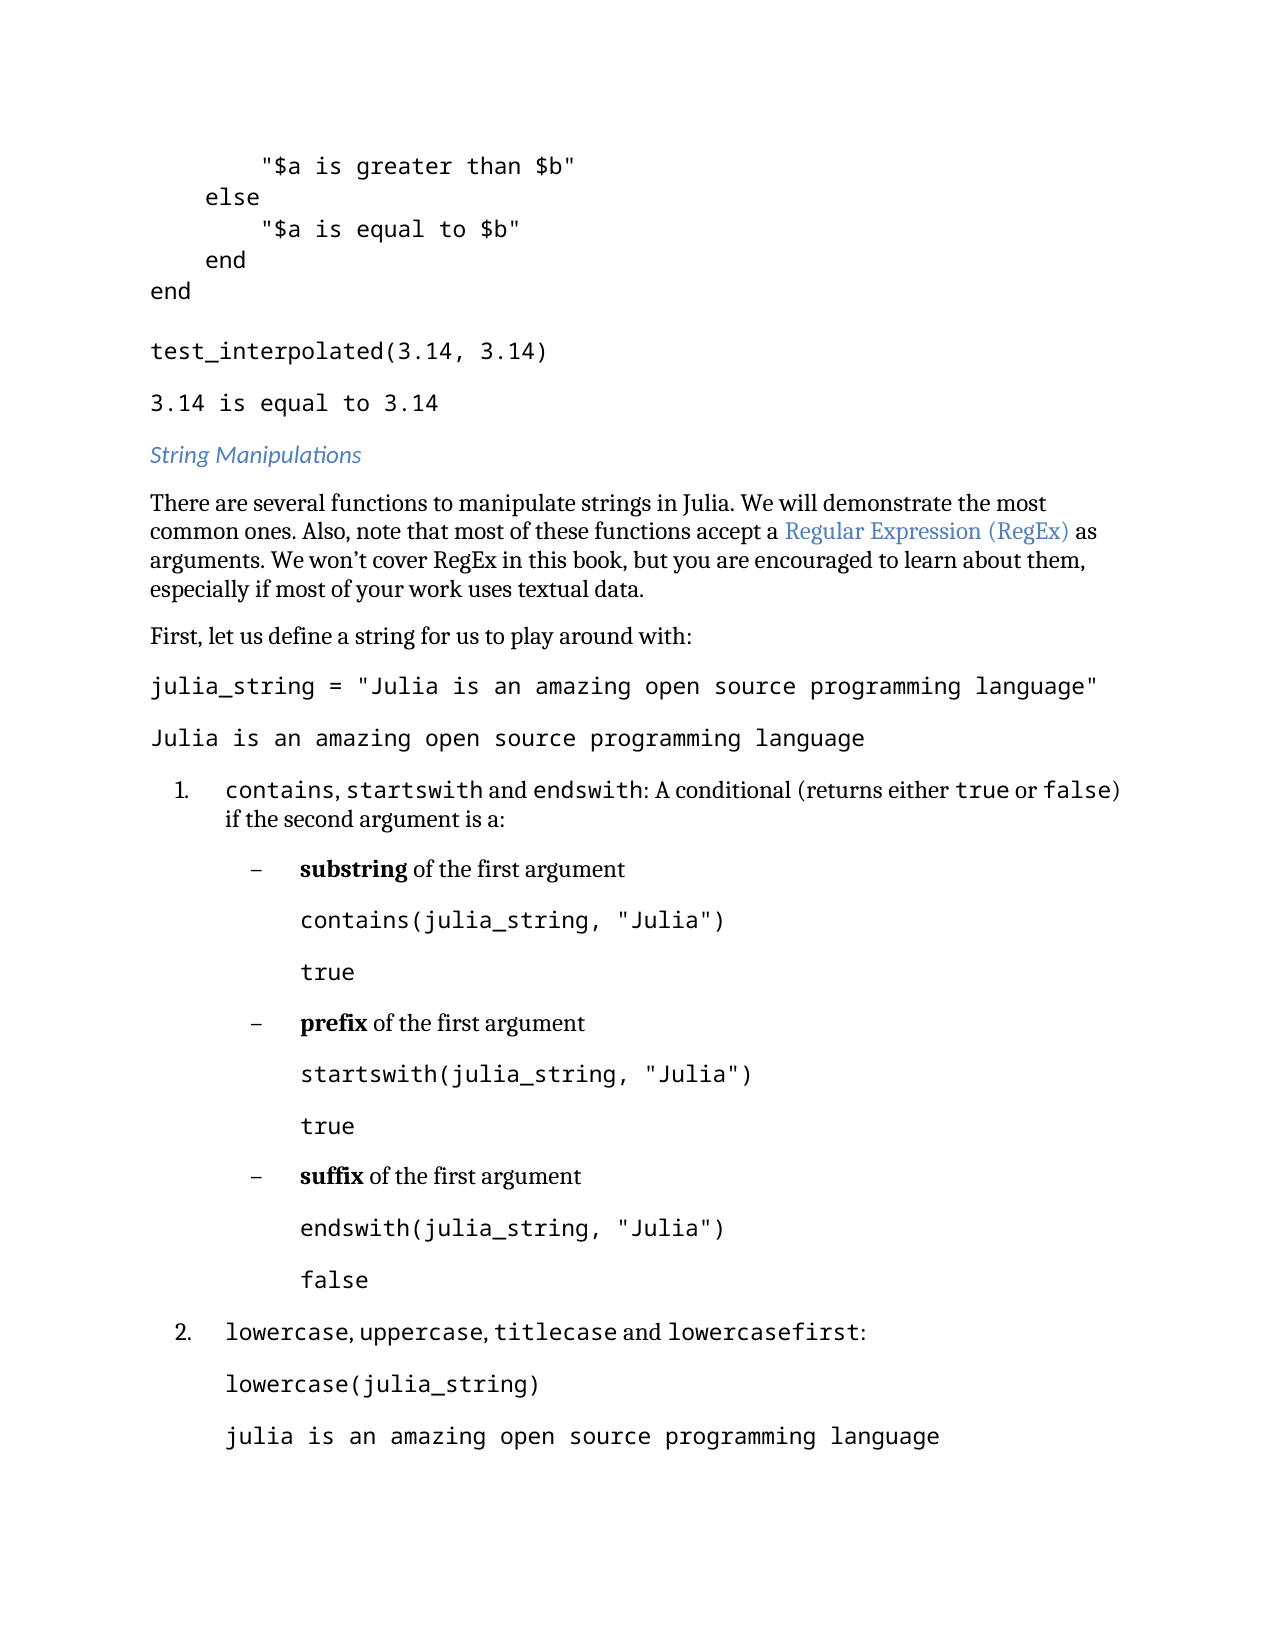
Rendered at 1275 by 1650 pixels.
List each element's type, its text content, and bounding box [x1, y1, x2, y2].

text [150, 150, 1125, 366]
subtitle String Manipulations [150, 439, 1125, 470]
list startswith(julia_string, "Julia") [250, 1058, 1125, 1089]
text 3.14 is equal to 3.14 [150, 387, 1125, 418]
text First, let us define a string for us to play around with: [150, 622, 1125, 651]
text There are several functions to manipulate strings in Julia. We will demonstrate the most common ones. Also, note that most of these functions accept a Regular Expression (RegEx) as arguments. We won’t cover RegEx in this book, but you are encouraged to learn about them, especially if most of your work uses textual data. [150, 488, 1125, 603]
list true [250, 1110, 1125, 1141]
list contains(julia_string, "Julia") [250, 904, 1125, 936]
list suffix of the first argument [250, 1162, 1125, 1191]
list false [250, 1264, 1125, 1295]
list lowercase, uppercase, titlecase and lowercasefirst: [175, 1316, 1125, 1347]
text Julia is an amazing open source programming language [150, 722, 1125, 753]
list endswith(julia_string, "Julia") [250, 1212, 1125, 1243]
list substring of the first argument [250, 855, 1125, 883]
list true [250, 956, 1125, 988]
text julia_string = "Julia is an amazing open source programming language" [150, 670, 1125, 701]
list prefix of the first argument [250, 1008, 1125, 1037]
list contains, startswith and endswith: A conditional (returns either true or false) if the second argument is a: [175, 774, 1125, 834]
list lowercase(julia_string) [175, 1368, 1125, 1399]
list julia is an amazing open source programming language [175, 1420, 1125, 1451]
